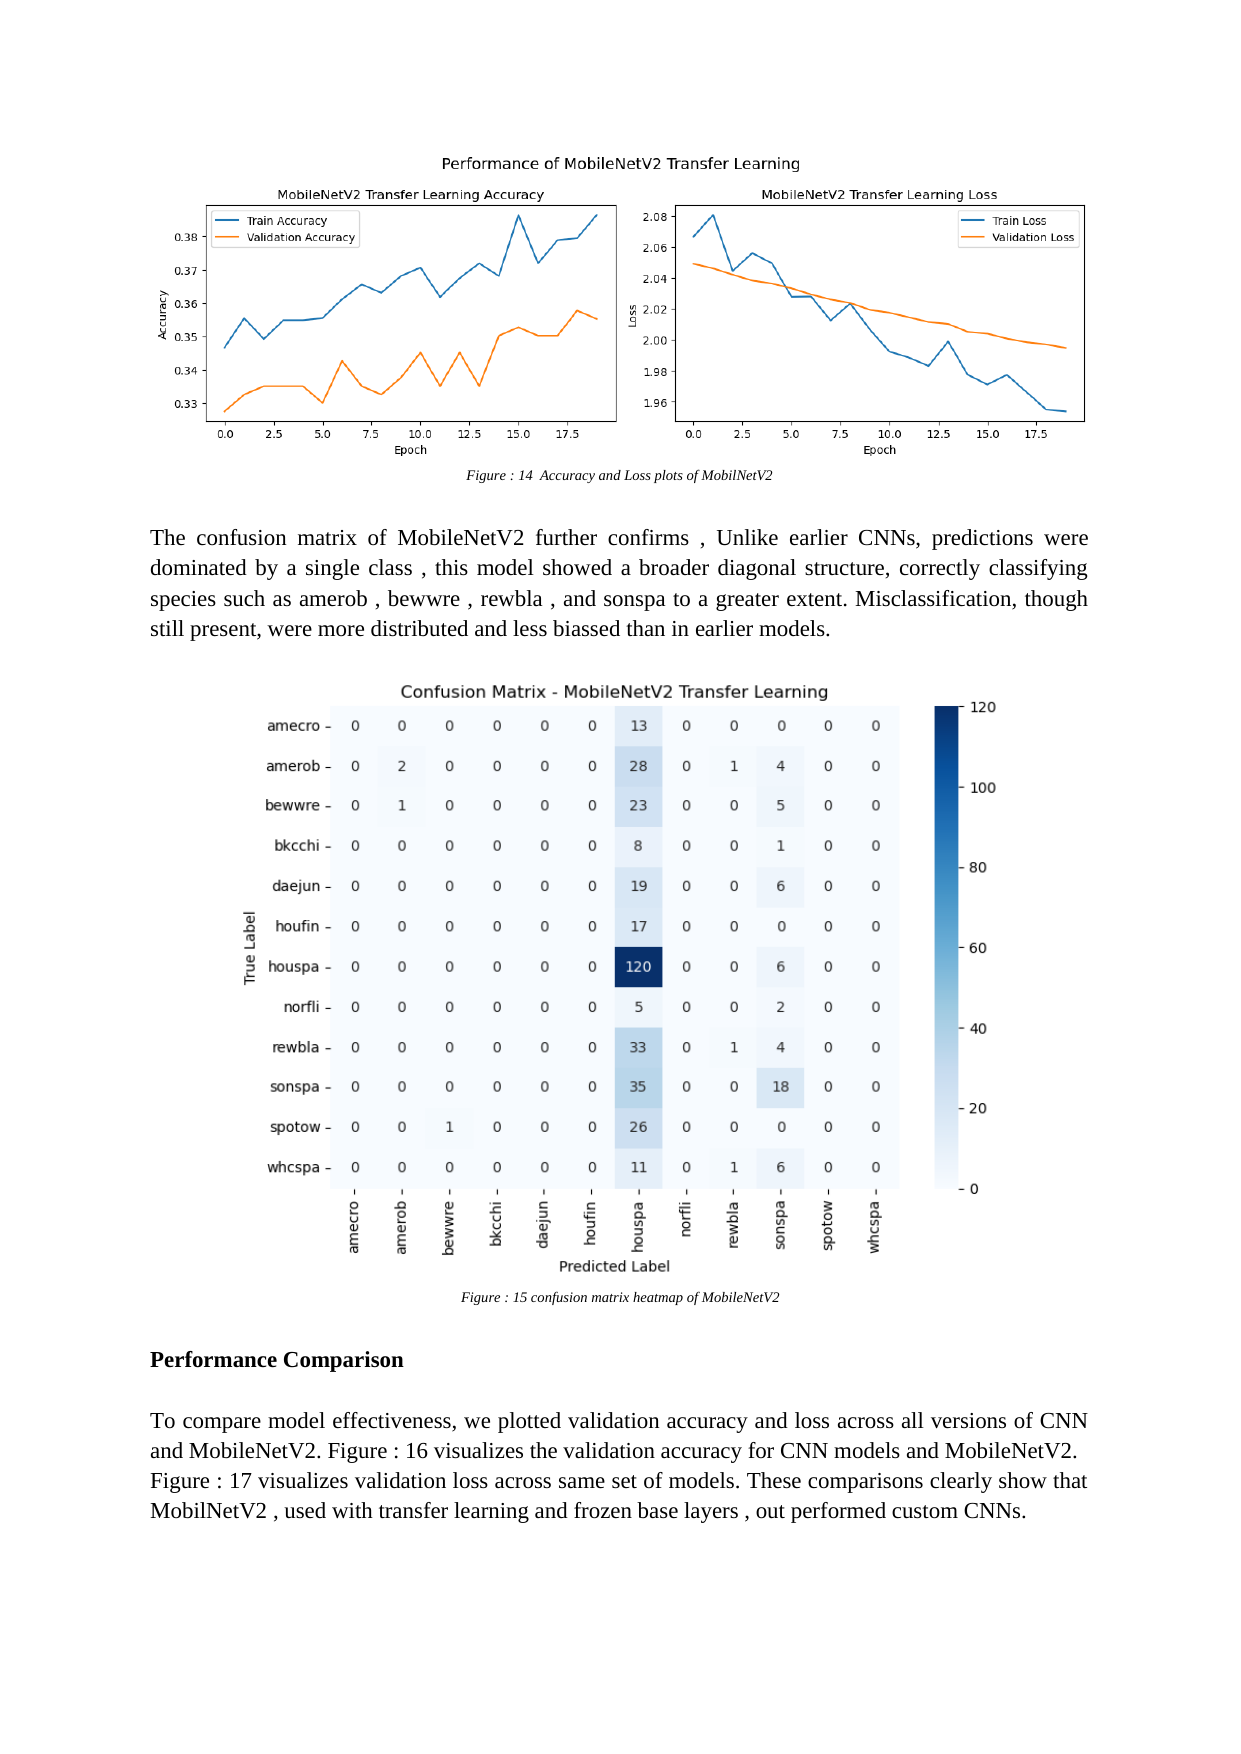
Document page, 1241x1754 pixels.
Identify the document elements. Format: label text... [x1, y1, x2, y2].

picture [234, 675, 1006, 1285]
text Figure : 14 Accuracy and Loss plots of MobilNetV2 [150, 466, 1090, 483]
text The confusion matrix of MobileNetV2 further confirms , Unlike earlier CNNs, predictions were dominated by a single class , this model showed a broader diagonal structure, correctly classifying species such as amerob , bewwre , rewbla , and sonspa to a greater extent. Misclassification, though still present, were more distributed and less biassed than in earlier models. [150, 524, 1090, 641]
picture [150, 150, 1091, 463]
text Figure : 17 visualizes validation loss across same set of models. These comparisons clearly show that MobilNetV2 , used with transfer learning and frozen base layers , out performed custom CNNs. [150, 1467, 1090, 1524]
text Performance Comparison [150, 1347, 1090, 1373]
text Figure : 15 confusion matrix heatmap of MobileNetV2 [150, 1289, 1090, 1306]
text To compare model effectiveness, we plotted validation accuracy and loss across all versions of CNN and MobileNetV2. Figure : 16 visualizes the validation accuracy for CNN models and MobileNetV2. [150, 1407, 1090, 1463]
